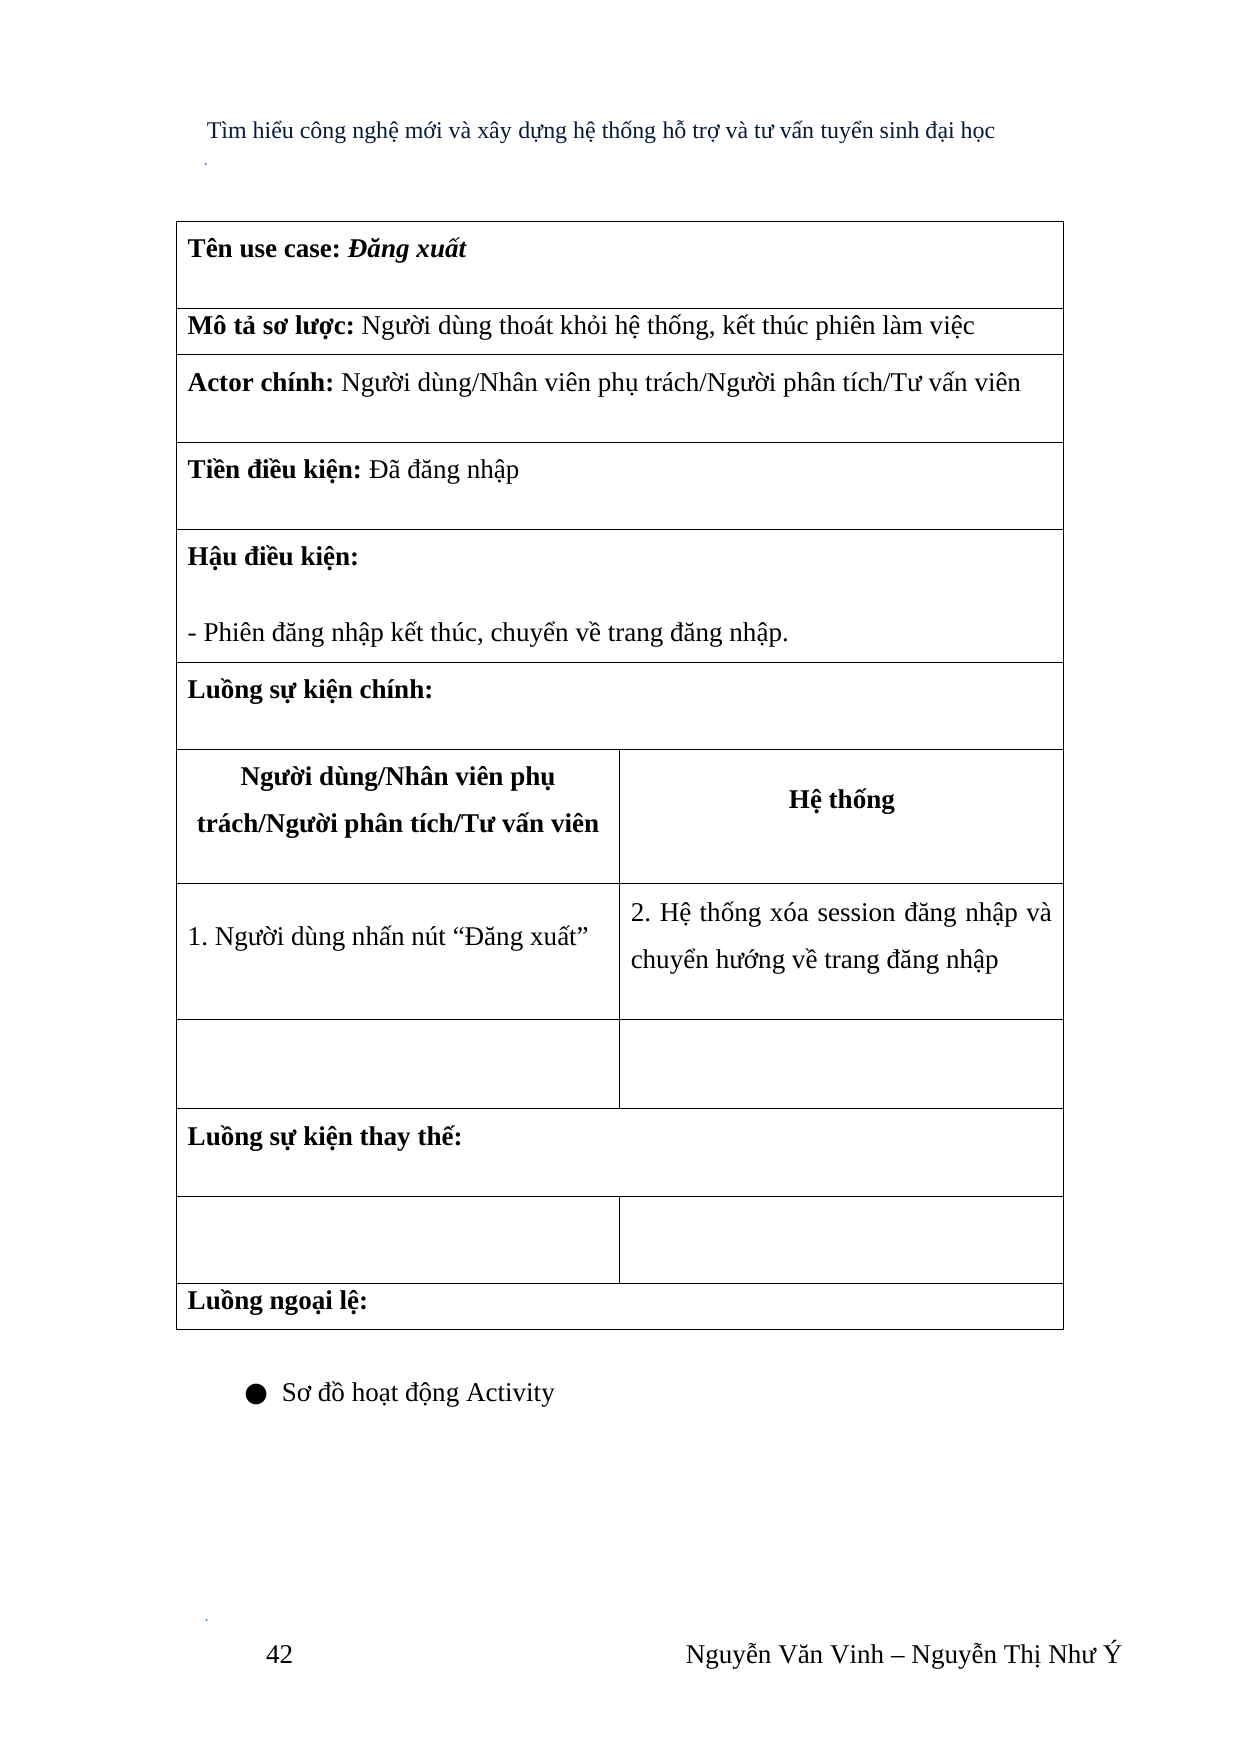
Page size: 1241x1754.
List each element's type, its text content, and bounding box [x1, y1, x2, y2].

table_cell 2. Hệ thống xóa session đăng nhập và chuyển hướng về trang đăng nhập [620, 884, 1063, 1019]
table_cell Tiền điều kiện: Đã đăng nhập [177, 443, 1063, 529]
table_cell Luồng sự kiện thay thế: [177, 1109, 1063, 1196]
table_cell [177, 1197, 619, 1283]
table_cell Người dùng/Nhân viên phụ trách/Người phân tích/Tư vấn viên [177, 750, 619, 883]
table_cell Hệ thống [620, 750, 1063, 883]
table_cell Luồng ngoại lệ: [177, 1284, 1063, 1329]
table_cell Người dùng nhấn nút “Đăng xuất” [177, 884, 619, 1019]
table_cell [177, 1020, 619, 1108]
list Sơ đồ hoạt động Activity [244, 224, 1122, 1417]
table_cell [620, 1020, 1063, 1108]
table_cell [620, 1197, 1063, 1283]
table_cell Hậu điều kiện: - Phiên đăng nhập kết thúc, chuyển về trang đăng nhập. [177, 530, 1063, 662]
table_header Tên use case: Đăng xuất [177, 222, 1063, 308]
table_cell Mô tả sơ lược: Người dùng thoát khỏi hệ thống, kết thúc phiên làm việc [177, 309, 1063, 354]
table_cell Luồng sự kiện chính: [177, 663, 1063, 749]
table_cell Actor chính: Người dùng/Nhân viên phụ trách/Người phân tích/Tư vấn viên [177, 355, 1063, 442]
